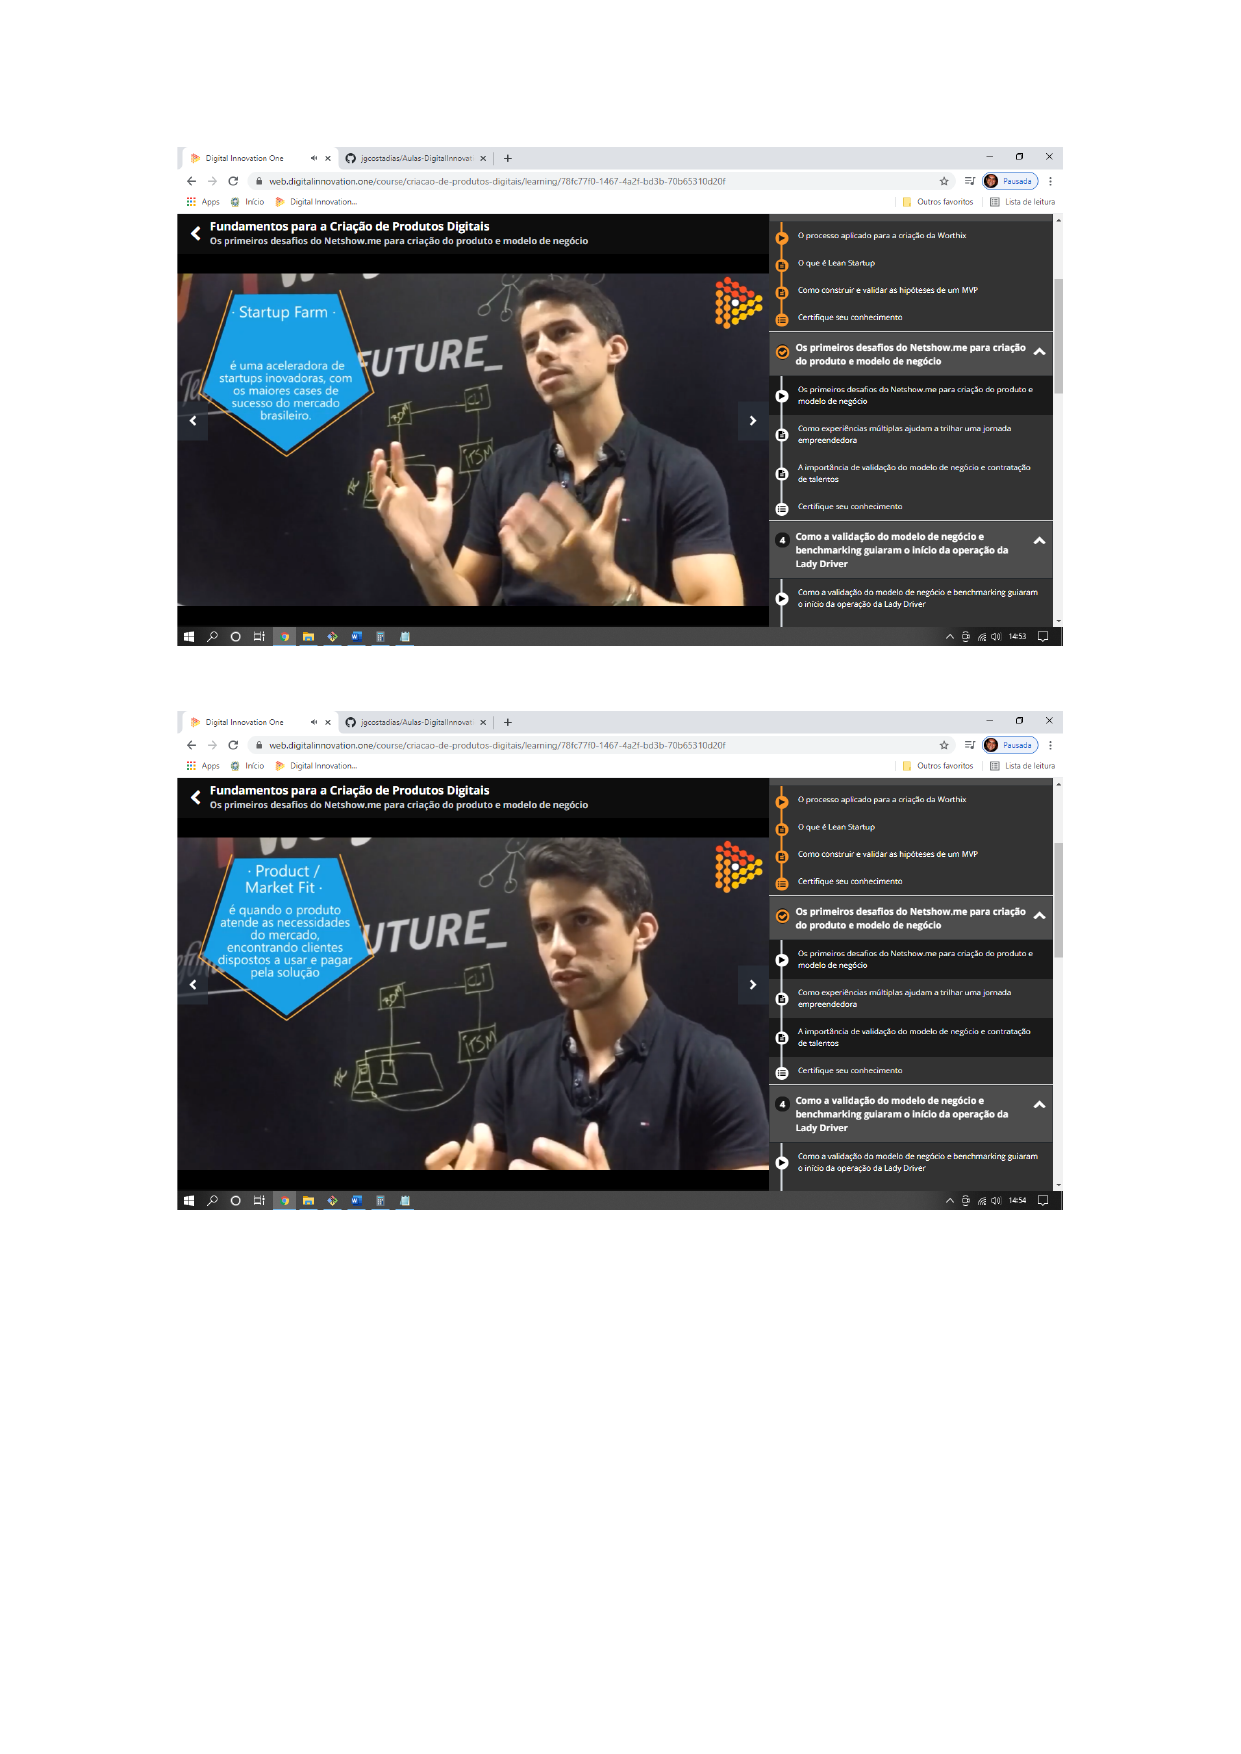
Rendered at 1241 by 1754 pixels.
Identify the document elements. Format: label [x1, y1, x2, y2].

picture [177, 147, 1063, 646]
picture [177, 711, 1063, 1210]
